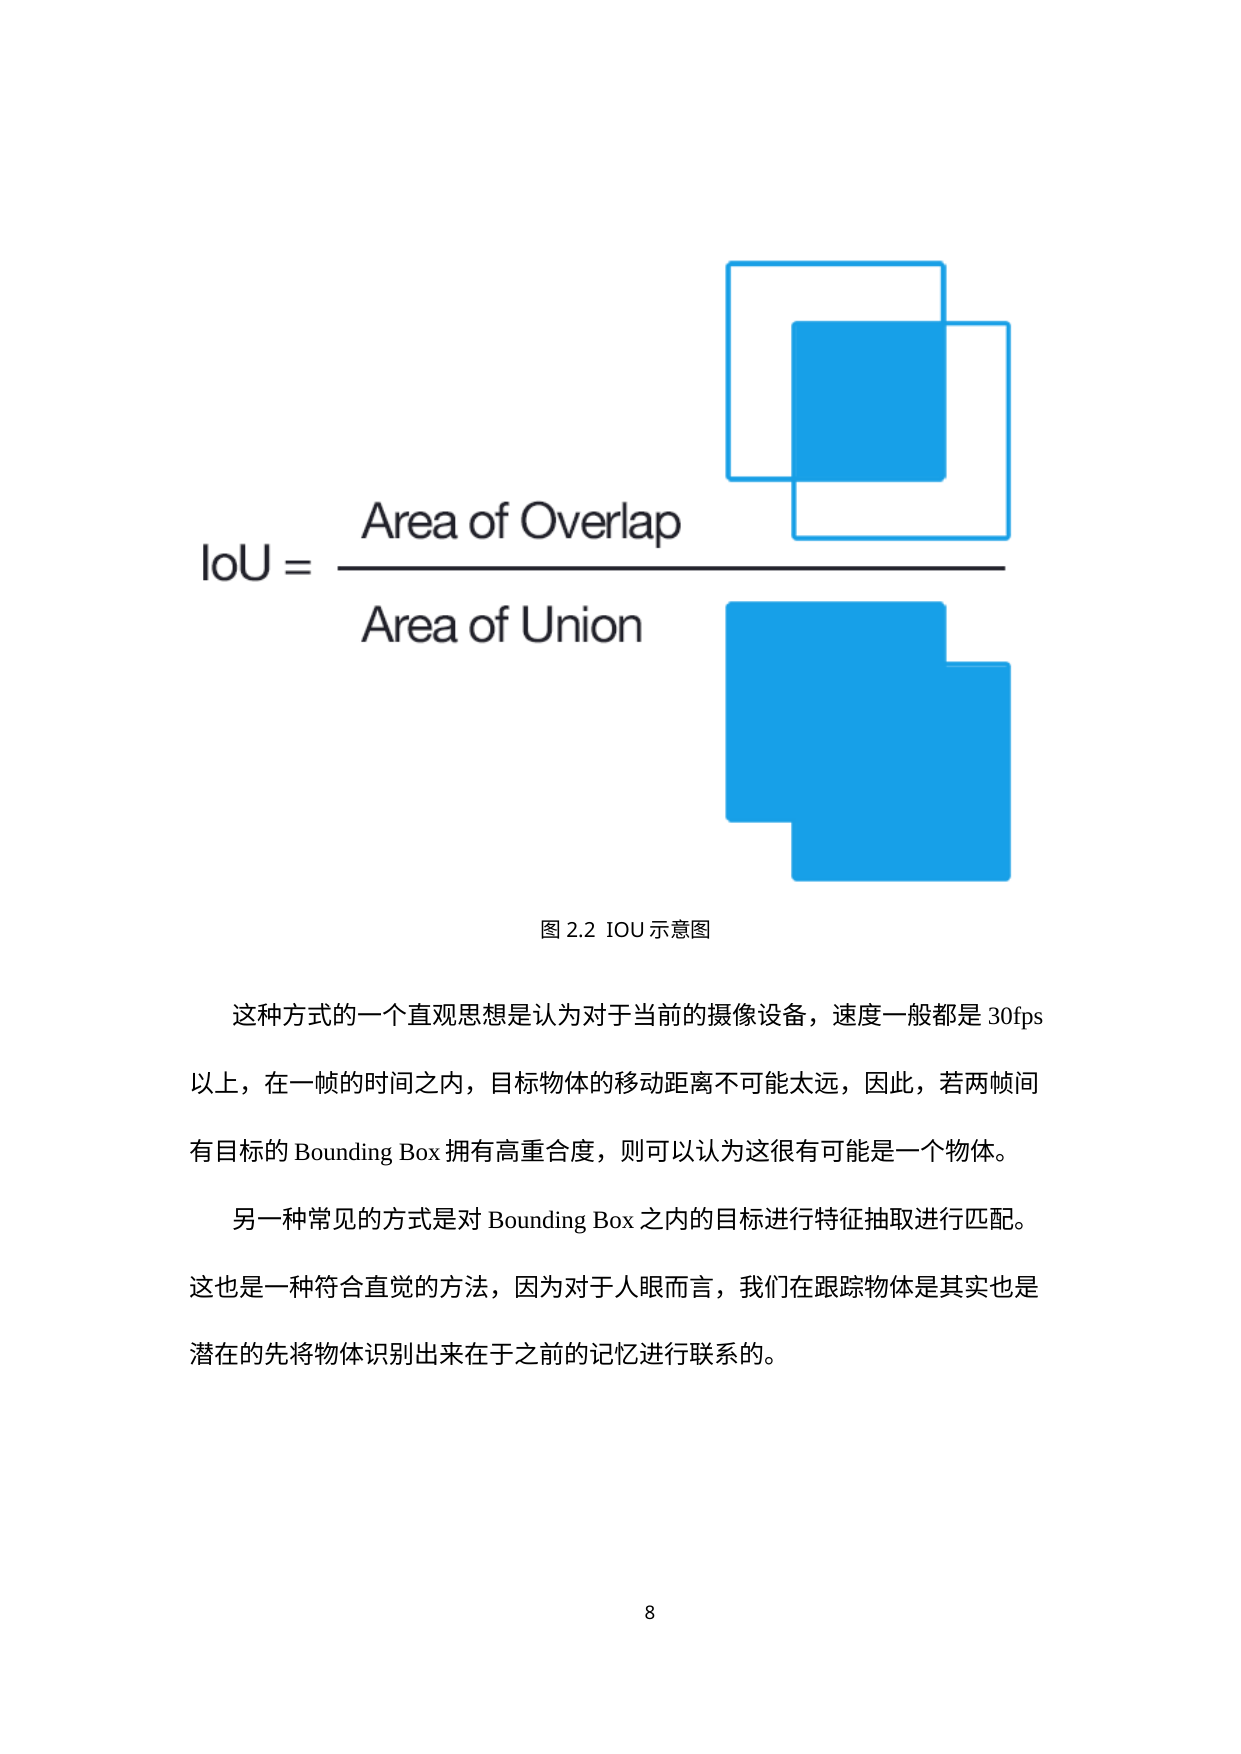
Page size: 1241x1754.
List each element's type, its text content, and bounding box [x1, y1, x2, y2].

text 另一种常见的方式是对Bounding Box之内的目标进行特征抽取进行匹配。这也是一种符合直觉的方法，因为对于人眼而言，我们在跟踪物体是其实也是潜在的先将物体识别出来在于之前的记忆进行联系的。 [189, 1183, 1063, 1387]
picture [188, 244, 1028, 900]
text 图 2.2 IOU示意图 [189, 912, 1063, 946]
text 这种方式的一个直观思想是认为对于当前的摄像设备，速度一般都是30fps以上，在一帧的时间之内，目标物体的移动距离不可能太远，因此，若两帧间有目标的Bounding Box拥有高重合度，则可以认为这很有可能是一个物体。 [189, 979, 1063, 1183]
